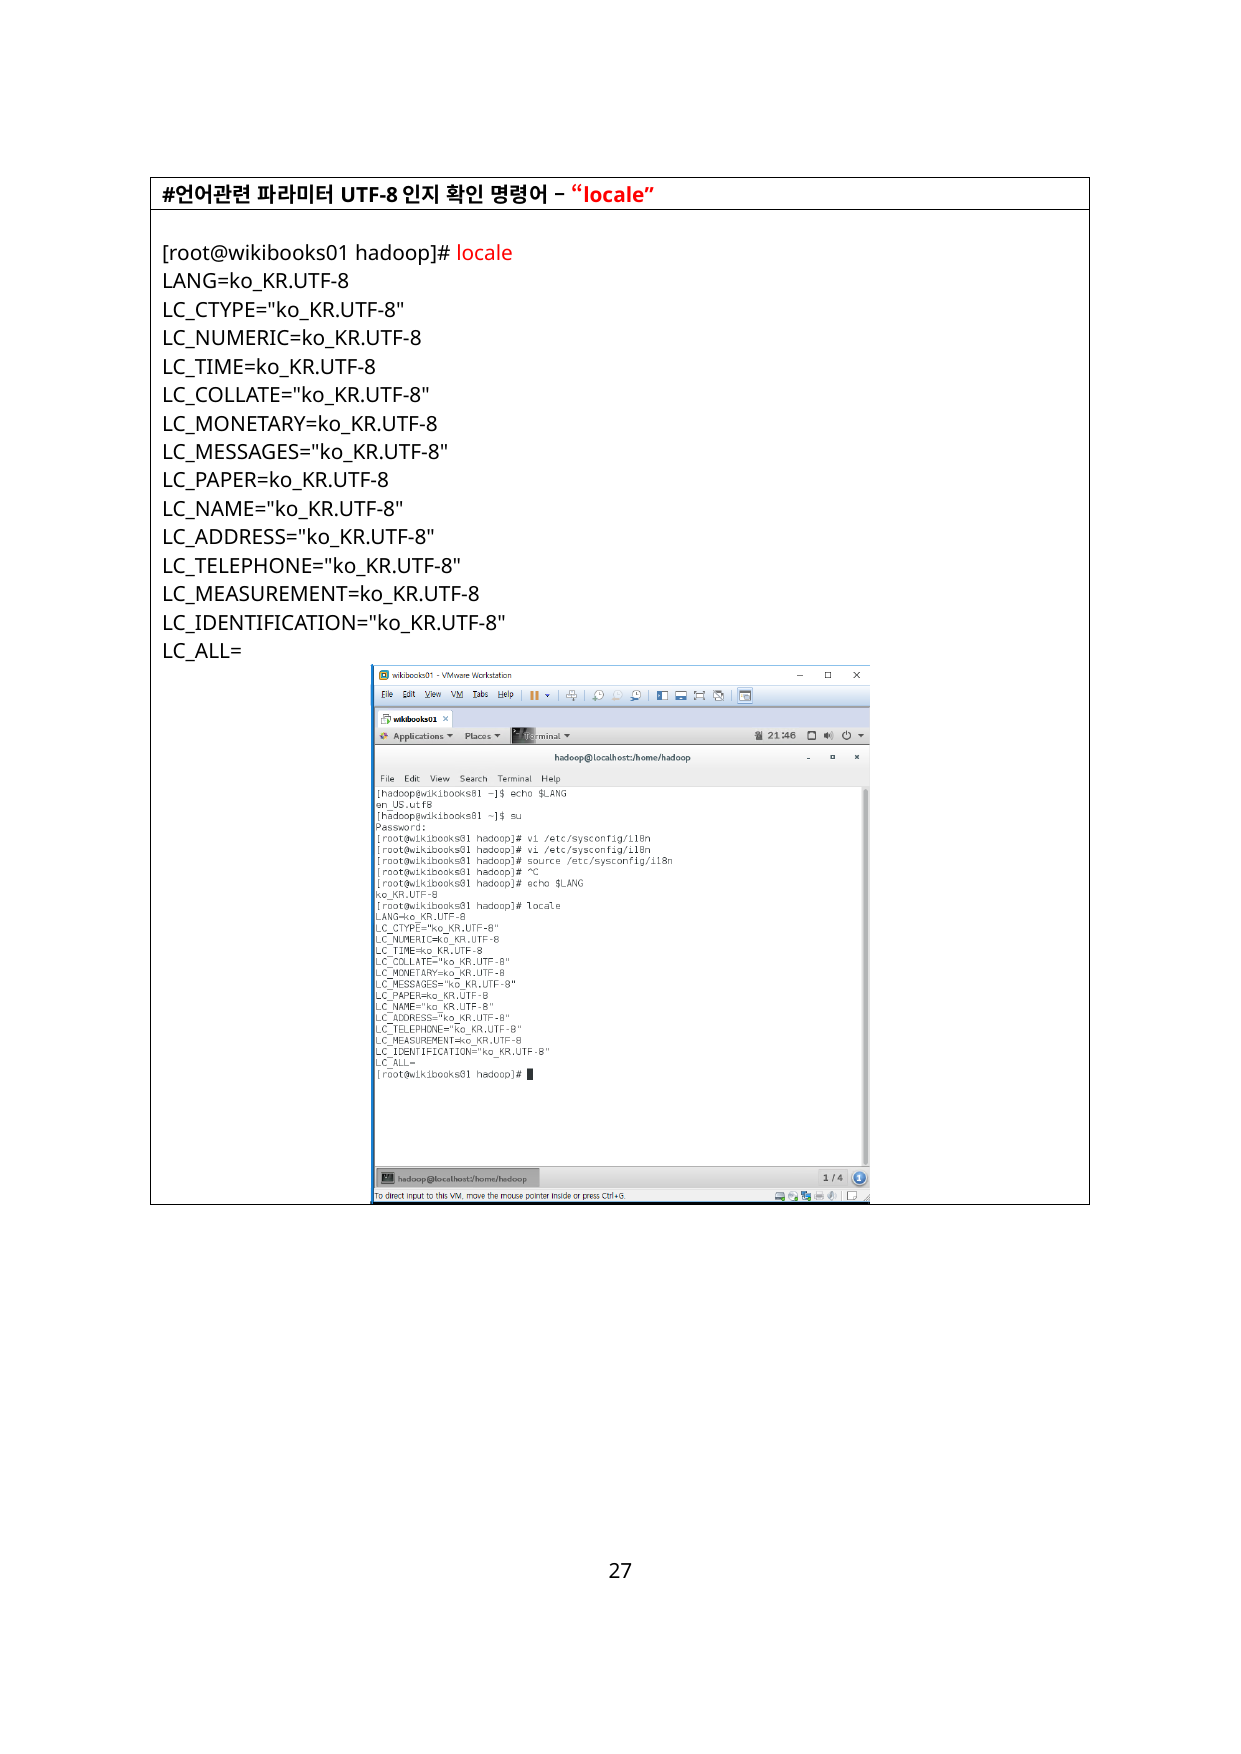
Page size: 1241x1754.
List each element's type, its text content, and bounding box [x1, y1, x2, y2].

table_header #언어관련 파라미터 UTF-8인지 확인 명령어 – “locale” [151, 178, 1089, 208]
table_cell [root@wikibooks01 hadoop]# locale LANG=ko_KR.UTF-8 LC_CTYPE="ko_KR.UTF-8" LC_NUMERIC=ko_KR.UTF-8 LC_TIME=ko_KR.UTF-8 LC_COLLATE="ko_KR.UTF-8" LC_MONETARY=ko_KR.UTF-8 LC_MESSAGES="ko_KR.UTF-8" LC_PAPER=ko_KR.UTF-8 LC_NAME="ko_KR.UTF-8" LC_ADDRESS="ko_KR.UTF-8" LC_TELEPHONE="ko_KR.UTF-8" LC_MEASUREMENT=ko_KR.UTF-8 LC_IDENTIFICATION="ko_KR.UTF-8" LC_ALL= [151, 210, 1089, 1203]
picture [370, 664, 870, 1204]
